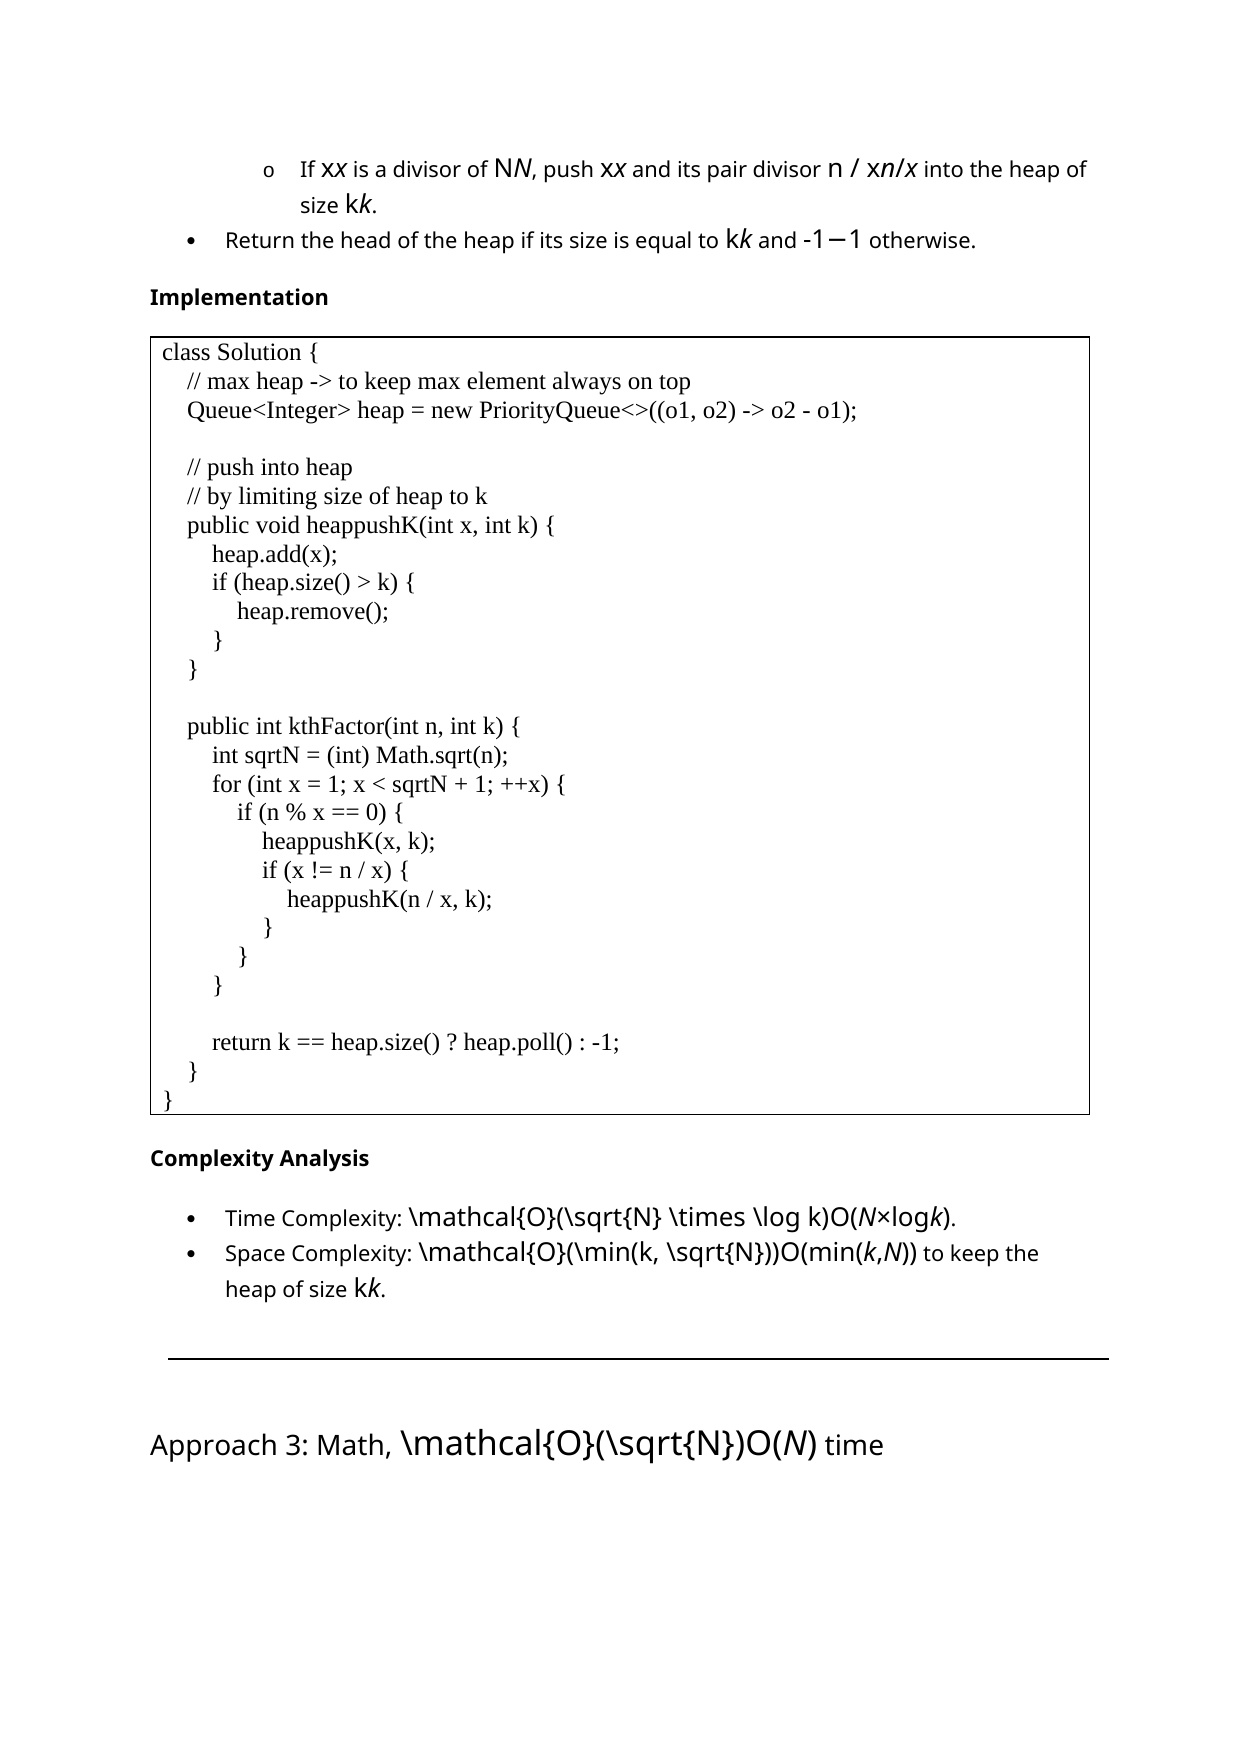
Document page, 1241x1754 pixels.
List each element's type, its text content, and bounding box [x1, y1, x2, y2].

subtitle Approach 3: Math, \mathcal{O}(\sqrt{N})O(N​) time [150, 1418, 1090, 1465]
list Return the head of the heap if its size is equal to kk and -1−1 otherwise. [187, 221, 1090, 257]
list If xx is a divisor of NN, push xx and its pair divisor n / xn/x into the heap of size kk. [262, 150, 1090, 221]
list Time Complexity: \mathcal{O}(\sqrt{N} \times \log k)O(N​×logk). [187, 1198, 1090, 1234]
list Space Complexity: \mathcal{O}(\min(k, \sqrt{N}))O(min(k,N​)) to keep the heap of size kk. [187, 1234, 1090, 1333]
text Complexity Analysis [150, 1143, 1090, 1173]
text Implementation [150, 282, 1090, 311]
table_header class Solution { // max heap -> to keep max element always on top Queue<Integer> heap = new PriorityQueue<>((o1, o2) -> o2 - o1); // push into heap // by limiting size of heap to k public void heappushK(int x, int k) { heap.add(x); if (heap.size() > k) { heap.remove(); } } public int kthFactor(int n, int k) { int sqrtN = (int) Math.sqrt(n); for (int x = 1; x < sqrtN + 1; ++x) { if (n % x == 0) { heappushK(x, k); if (x != n / x) { heappushK(n / x, k); } } } return k == heap.size() ? heap.poll() : -1; } } [151, 338, 1089, 1114]
